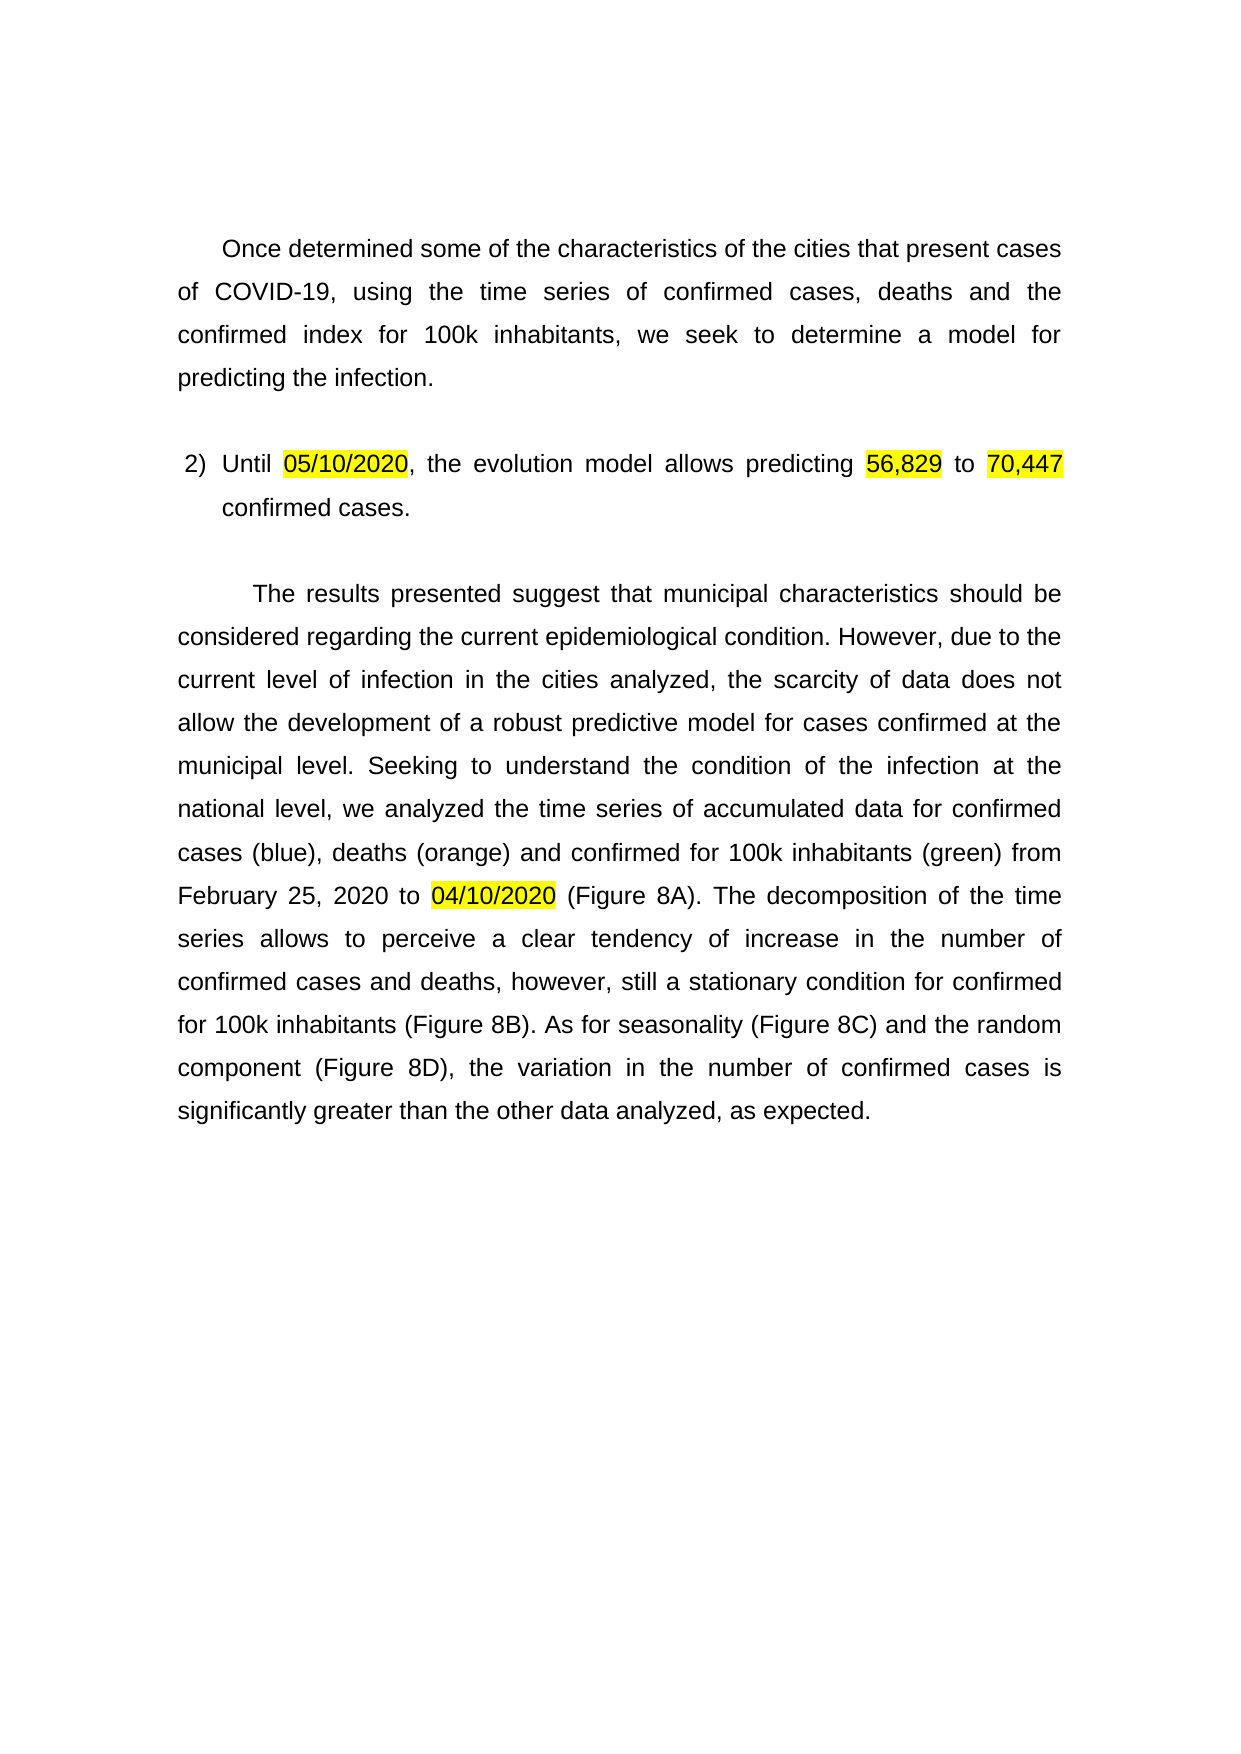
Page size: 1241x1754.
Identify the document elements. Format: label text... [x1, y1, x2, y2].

list Until 05/10/2020, the evolution model allows predicting 56,829 to 70,447 confirmed cases. [184, 449, 1063, 521]
list The results presented suggest that municipal characteristics should be considered regarding the current epidemiological condition. However, due to the current level of infection in the cities analyzed, the scarcity of data does not allow the development of a robust predictive model for cases confirmed at the municipal level. Seeking to understand the condition of the infection at the national level, we analyzed the time series of accumulated data for confirmed cases (blue), deaths (orange) and confirmed for 100k inhabitants (green) from February 25, 2020 to 04/10/2020 (Figure 8A). The decomposition of the time series allows to perceive a clear tendency of increase in the number of confirmed cases and deaths, however, still a stationary condition for confirmed for 100k inhabitants (Figure 8B). As for seasonality (Figure 8C) and the random component (Figure 8D), the variation in the number of confirmed cases is significantly greater than the other data analyzed, as expected. [177, 579, 1063, 1125]
text Once determined some of the characteristics of the cities that present cases of COVID-19, using the time series of confirmed cases, deaths and the confirmed index for 100k inhabitants, we seek to determine a model for predicting the infection. [177, 234, 1063, 392]
